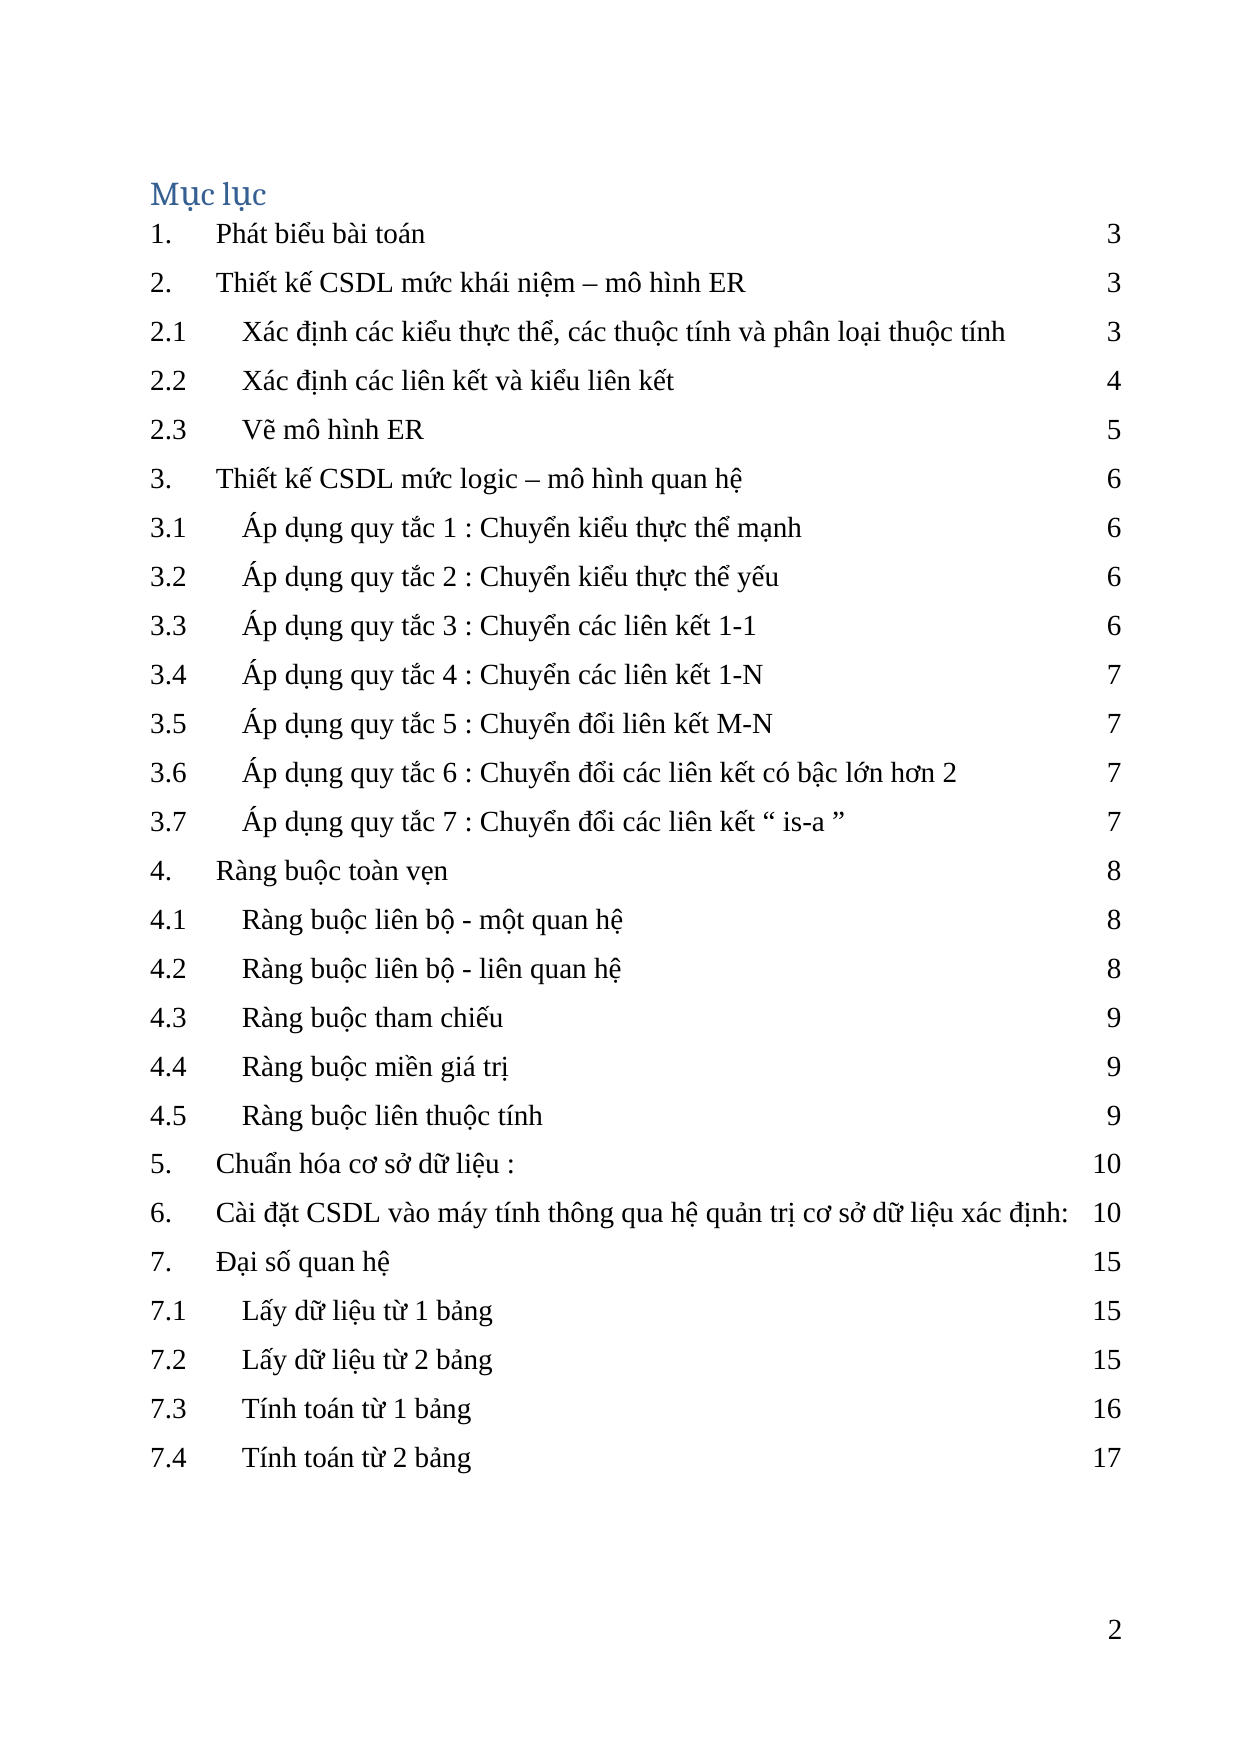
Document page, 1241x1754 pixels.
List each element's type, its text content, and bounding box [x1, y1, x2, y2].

text Mục lục [150, 175, 1122, 213]
